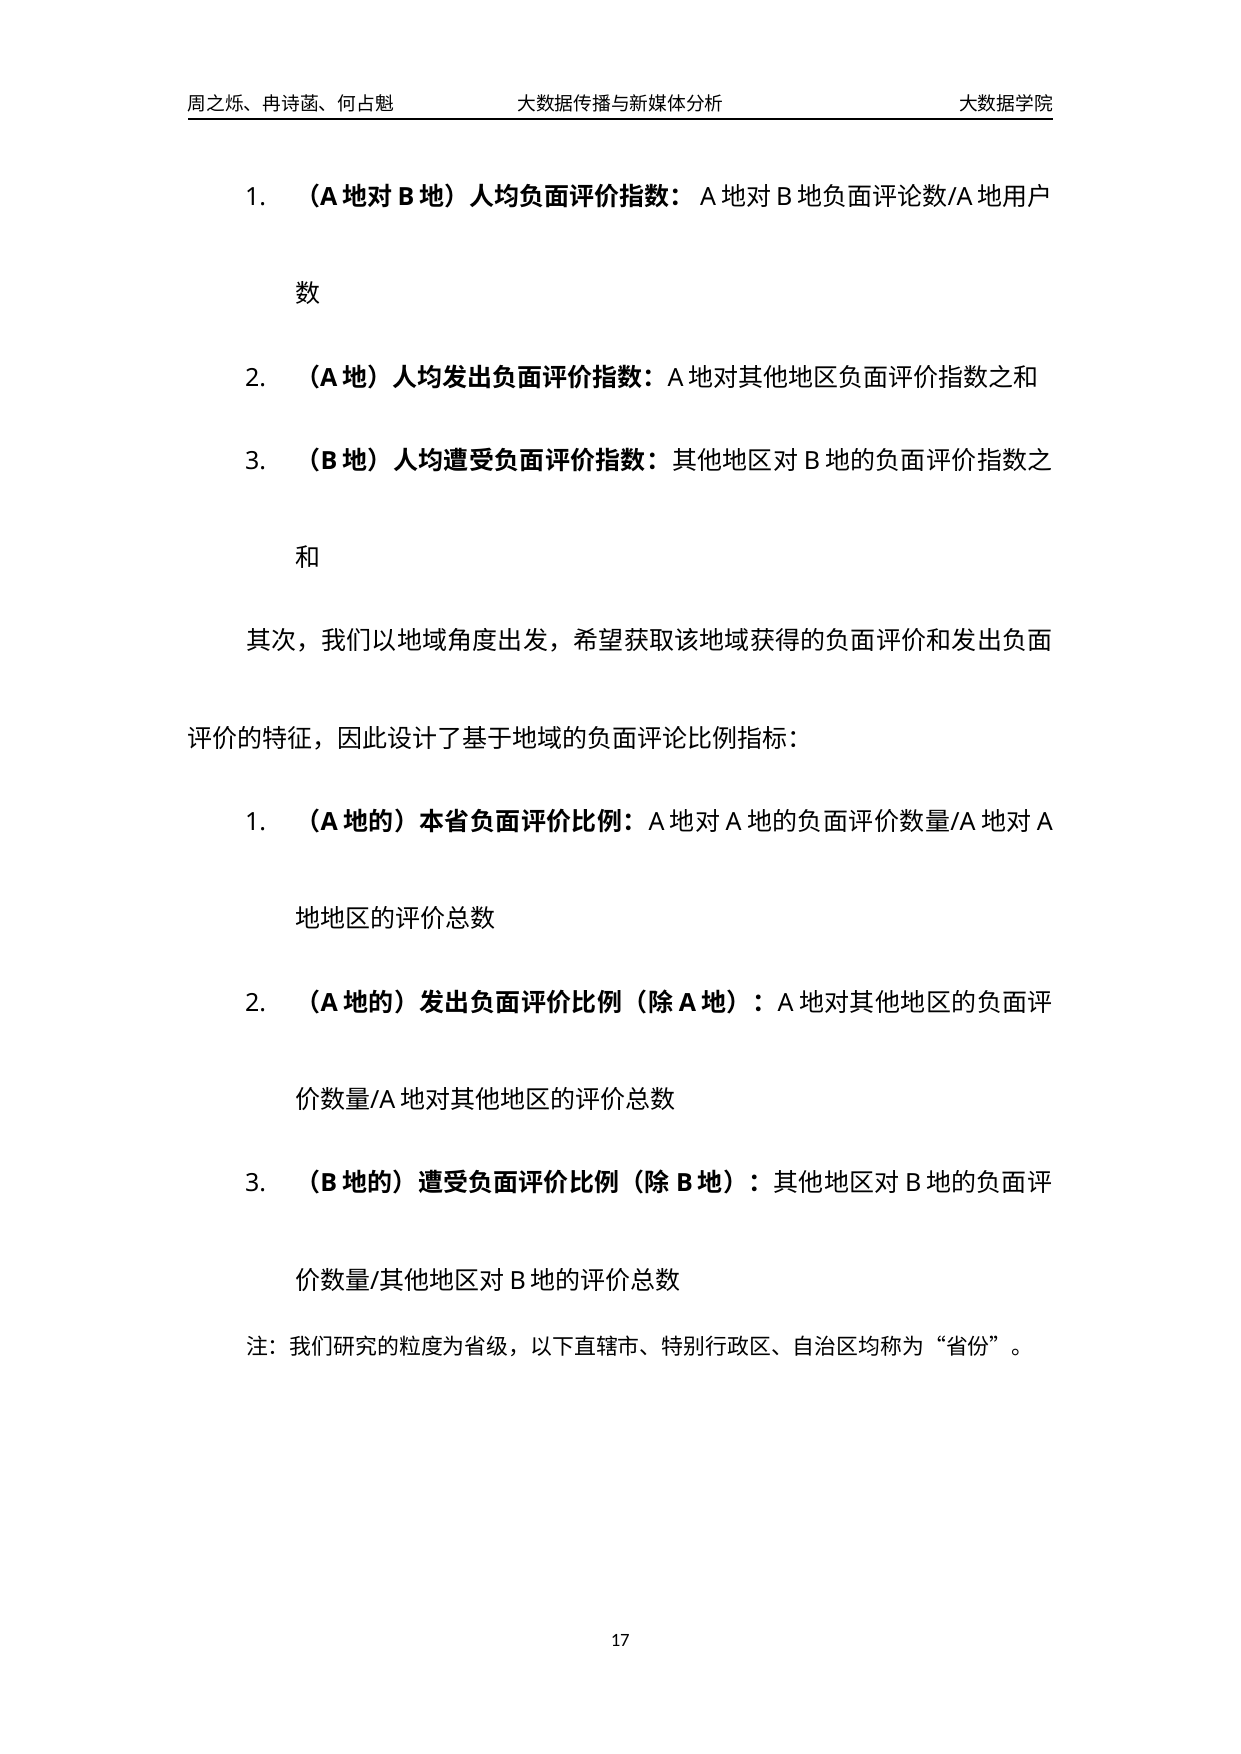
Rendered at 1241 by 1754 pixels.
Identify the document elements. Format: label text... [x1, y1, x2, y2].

list （A地）人均发出负面评价指数：A地对其他地区负面评价指数之和 [245, 343, 1053, 408]
list （A地的）发出负面评价比例（除A地）：A地对其他地区的负面评价数量/A地对其他地区的评价总数 [245, 968, 1053, 1130]
list （A地的）本省负面评价比例：A地对A地的负面评价数量/A地对A地地区的评价总数 [245, 787, 1053, 949]
list （A地对B地）人均负面评价指数： A地对B地负面评论数/A地用户数 [245, 162, 1053, 324]
list （B地的）遭受负面评价比例（除B地）：其他地区对B地的负面评价数量/其他地区对B地的评价总数 [245, 1148, 1053, 1311]
text 其次，我们以地域角度出发，希望获取该地域获得的负面评价和发出负面评价的特征，因此设计了基于地域的负面评论比例指标： [187, 606, 1053, 769]
text 注：我们研究的粒度为省级，以下直辖市、特别行政区、自治区均称为“省份”。 [187, 1329, 1053, 1361]
list （B地）人均遭受负面评价指数：其他地区对B地的负面评价指数之和 [245, 426, 1053, 588]
